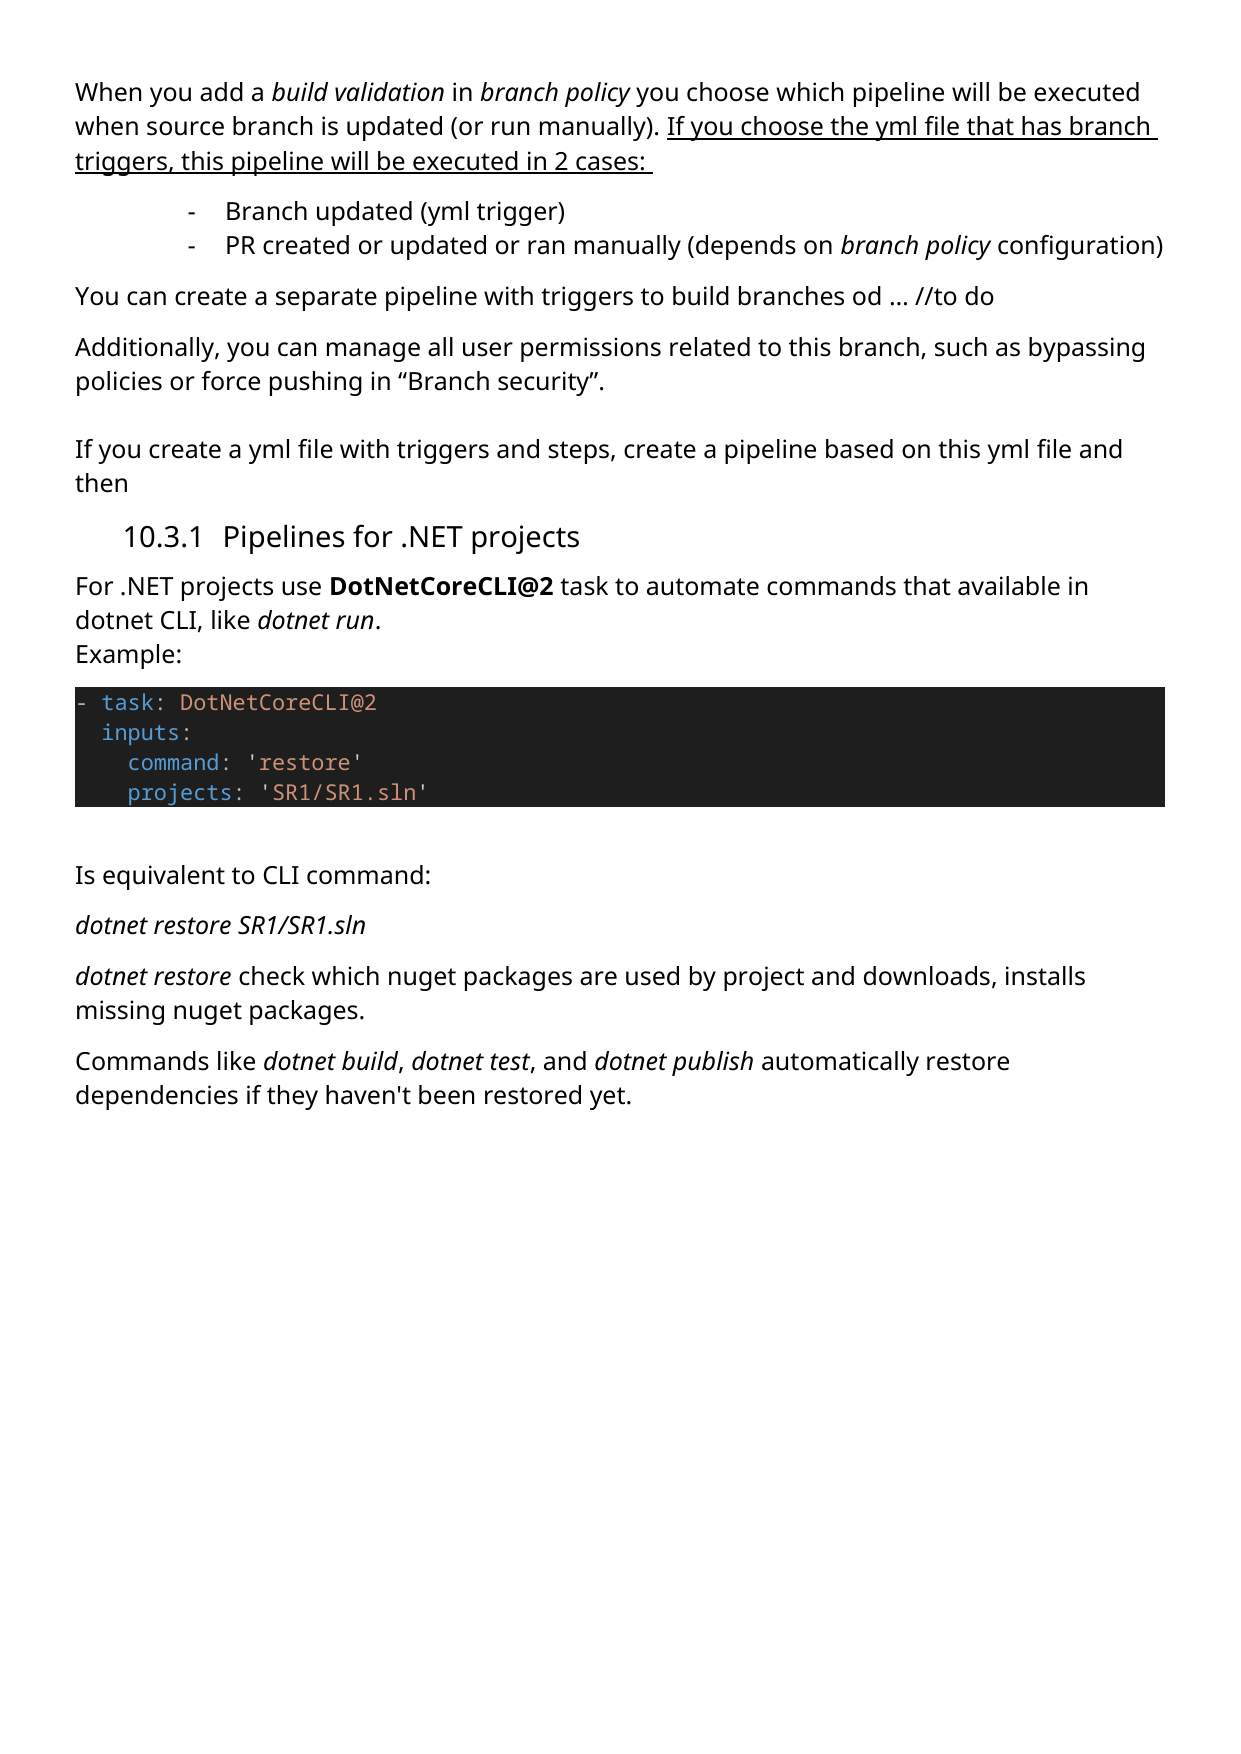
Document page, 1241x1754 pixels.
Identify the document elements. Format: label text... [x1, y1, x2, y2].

text For .NET projects use DotNetCoreCLI@2 task to automate commands that available in dotnet CLI, like dotnet run. Example: [75, 568, 1165, 671]
list PR created or updated or ran manually (depends on branch policy configuration) [187, 228, 1165, 262]
text Additionally, you can manage all user permissions related to this branch, such as bypassing policies or force pushing in “Branch security”. If you create a yml file with triggers and steps, create a pipeline based on this yml file and then [75, 329, 1165, 500]
text Commands like dotnet build, dotnet test, and dotnet publish automatically restore dependencies if they haven't been restored yet. [75, 1043, 1165, 1112]
text You can create a separate pipeline with triggers to build branches od … //to do [75, 279, 1165, 313]
text - task: DotNetCoreCLI@2 [75, 687, 1165, 717]
text command: 'restore' [75, 747, 1165, 777]
text projects: 'SR1/SR1.sln' [75, 777, 1165, 807]
subtitle Pipelines for .NET projects [122, 516, 1165, 556]
text When you add a build validation in branch policy you choose which pipeline will be executed when source branch is updated (or run manually). If you choose the yml file that has branch triggers, this pipeline will be executed in 2 cases: [75, 75, 1165, 177]
text Is equivalent to CLI command: [75, 857, 1165, 891]
text inputs: [75, 717, 1165, 747]
text dotnet restore SR1/SR1.sln [75, 908, 1165, 942]
list Branch updated (yml trigger) [187, 194, 1165, 228]
text dotnet restore check which nuget packages are used by project and downloads, installs missing nuget packages. [75, 959, 1165, 1027]
